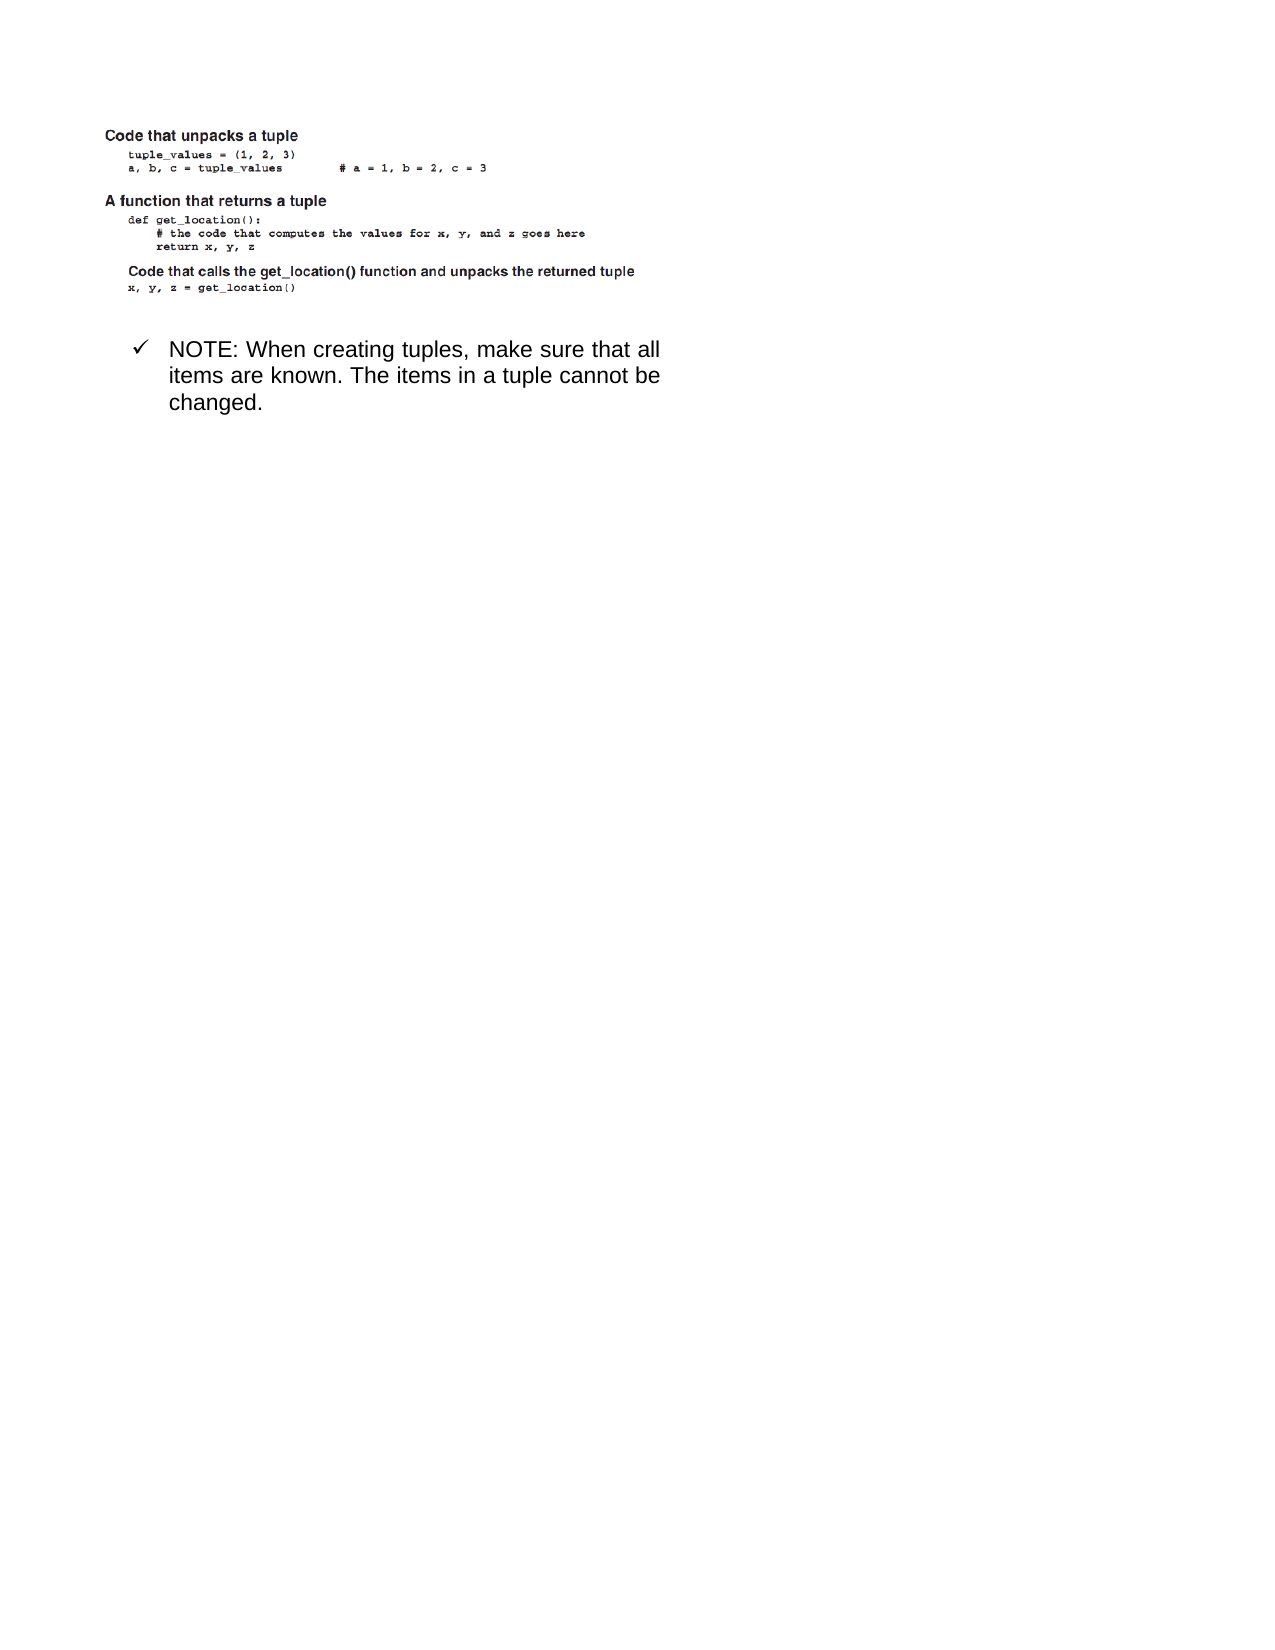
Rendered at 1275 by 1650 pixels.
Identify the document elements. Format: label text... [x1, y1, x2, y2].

picture [93, 112, 661, 310]
list NOTE: When creating tuples, make sure that all items are known. The items in a tuple cannot be changed. [131, 336, 661, 415]
